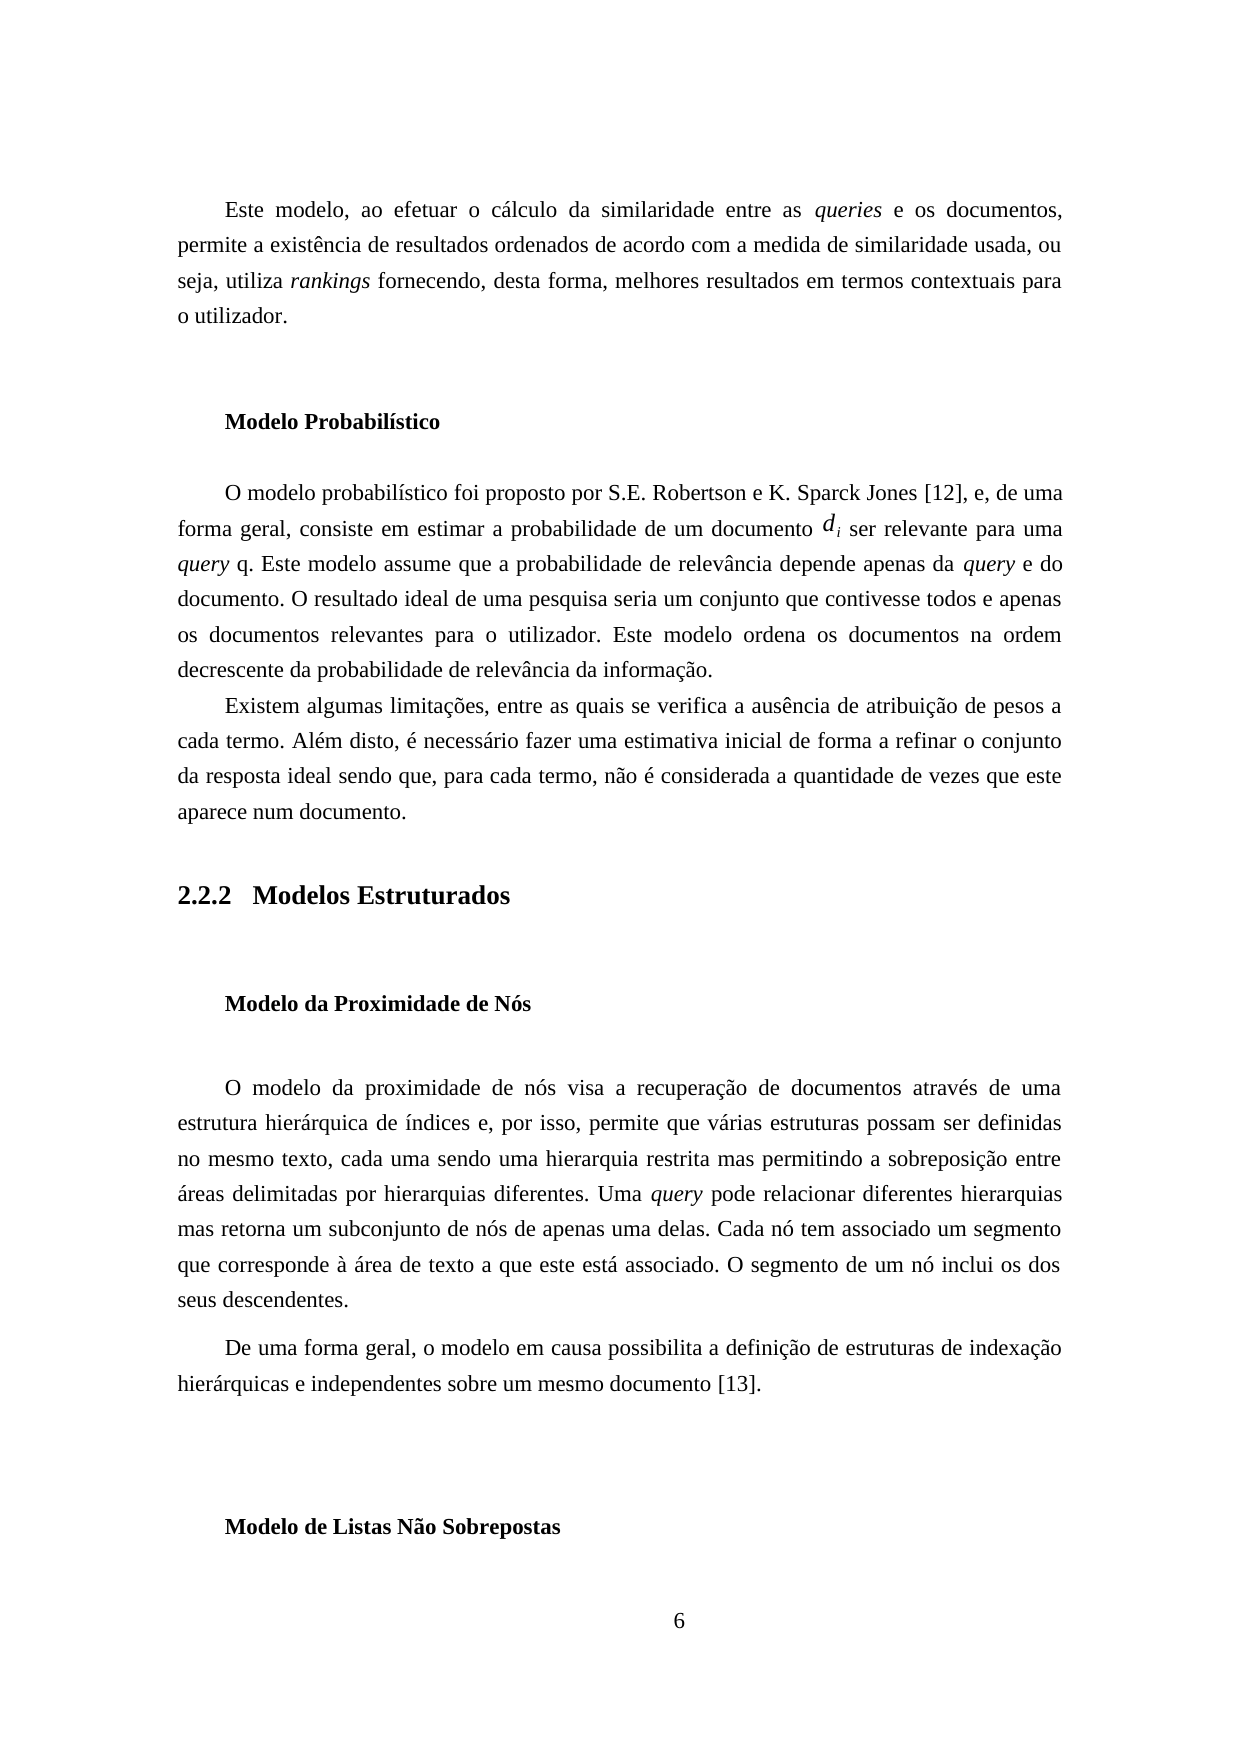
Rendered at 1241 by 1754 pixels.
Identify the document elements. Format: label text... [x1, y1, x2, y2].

text Modelo da Proximidade de Nós [177, 983, 1063, 1019]
text Modelo Probabilístico [177, 401, 1063, 437]
text Modelo de Listas Não Sobrepostas [177, 1506, 1063, 1542]
subtitle Modelos Estruturados [177, 876, 1063, 912]
text Este modelo, ao efetuar o cálculo da similaridade entre as queries e os documentos, permite a existência de resultados ordenados de acordo com a medida de similaridade usada, ou seja, utiliza rankings fornecendo, desta forma, melhores resultados em termos contextuais para o utilizador. [177, 189, 1063, 331]
text O modelo probabilístico foi proposto por S.E. Robertson e K. Sparck Jones [12], e, de uma forma geral, consiste em estimar a probabilidade de um documento ser relevante para uma query q. Este modelo assume que a probabilidade de relevância depende apenas da query e do documento. O resultado ideal de uma pesquisa seria um conjunto que contivesse todos e apenas os documentos relevantes para o utilizador. Este modelo ordena os documentos na ordem decrescente da probabilidade de relevância da informação. [177, 472, 1063, 685]
text De uma forma geral, o modelo em causa possibilita a definição de estruturas de indexação hierárquicas e independentes sobre um mesmo documento [13]. [177, 1327, 1063, 1398]
text Existem algumas limitações, entre as quais se verifica a ausência de atribuição de pesos a cada termo. Além disto, é necessário fazer uma estimativa inicial de forma a refinar o conjunto da resposta ideal sendo que, para cada termo, não é considerada a quantidade de vezes que este aparece num documento. [177, 685, 1063, 826]
text O modelo da proximidade de nós visa a recuperação de documentos através de uma estrutura hierárquica de índices e, por isso, permite que várias estruturas possam ser definidas no mesmo texto, cada uma sendo uma hierarquia restrita mas permitindo a sobreposição entre áreas delimitadas por hierarquias diferentes. Uma query pode relacionar diferentes hierarquias mas retorna um subconjunto de nós de apenas uma delas. Cada nó tem associado um segmento que corresponde à área de texto a que este está associado. O segmento de um nó inclui os dos seus descendentes. [177, 1067, 1063, 1315]
